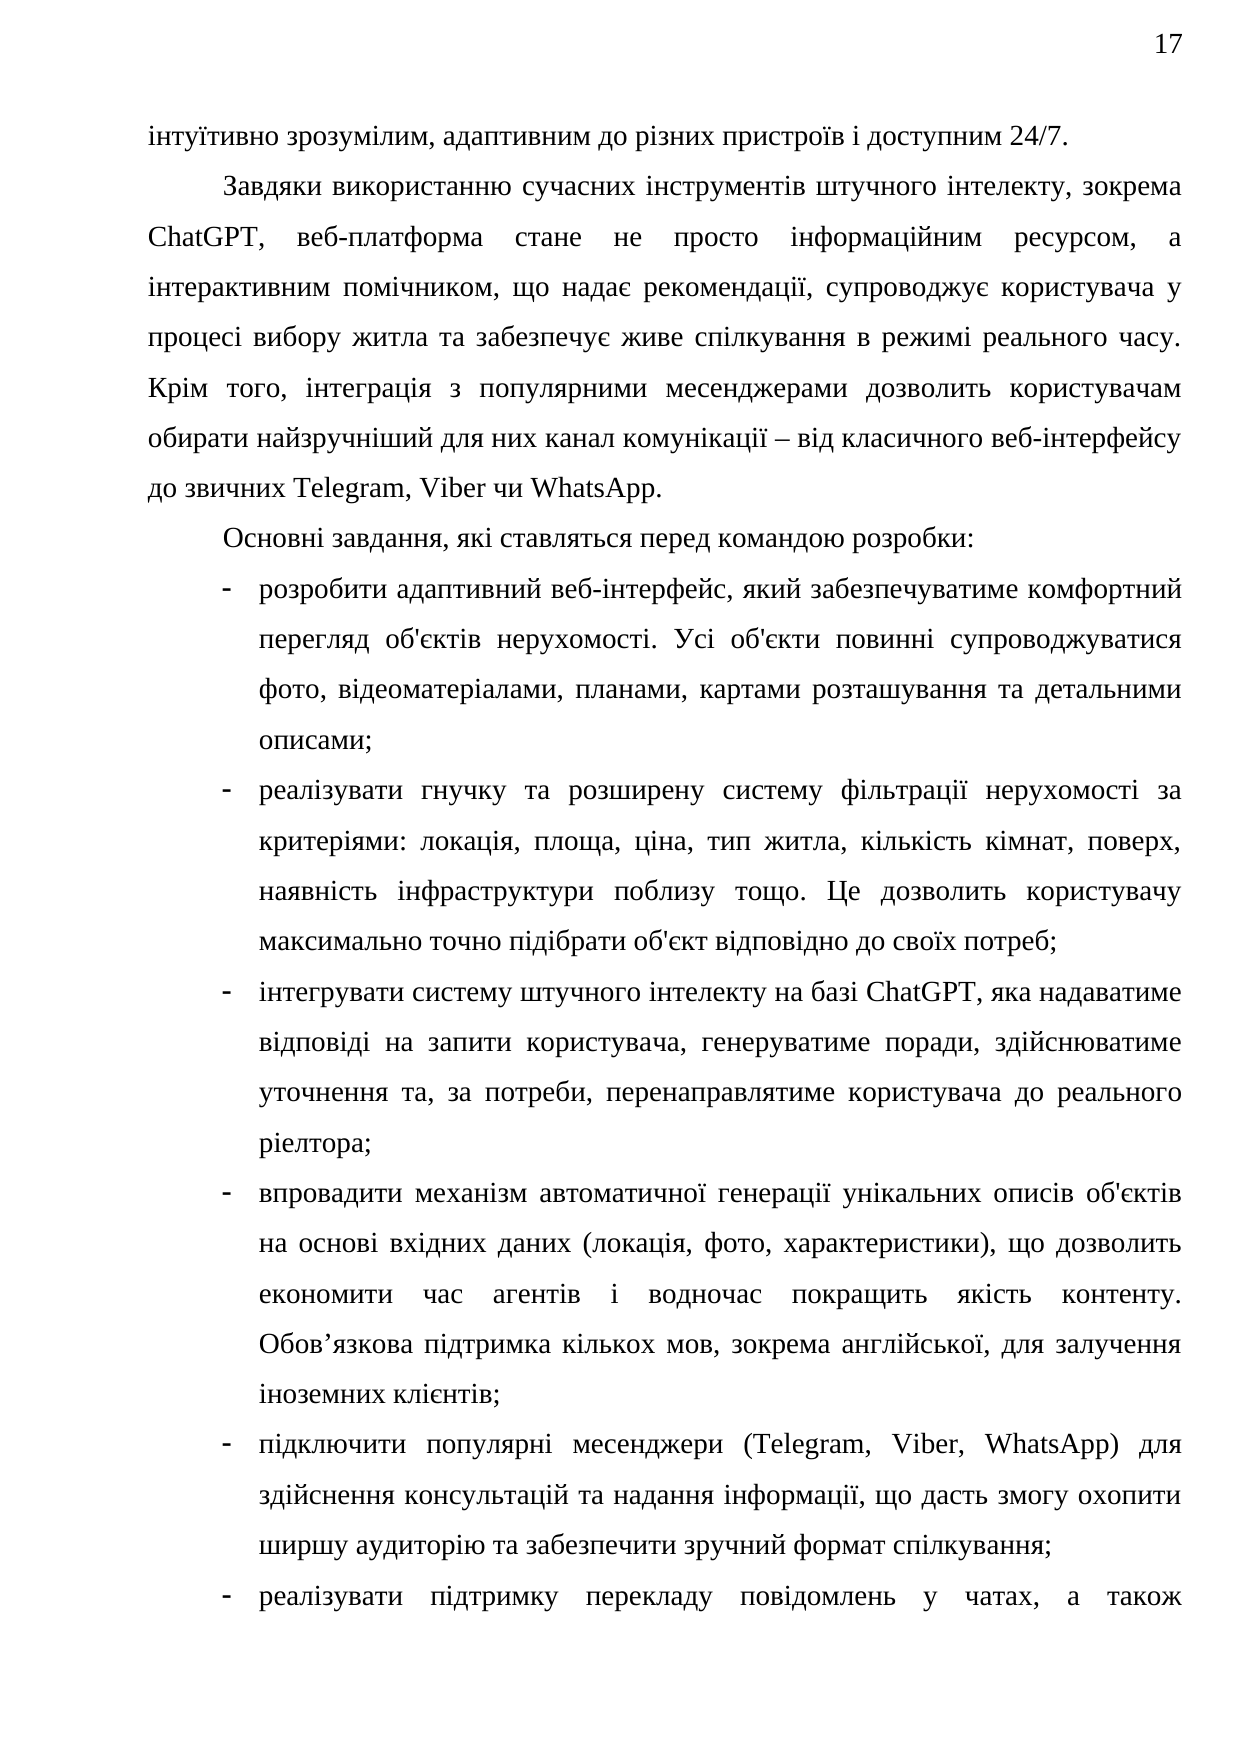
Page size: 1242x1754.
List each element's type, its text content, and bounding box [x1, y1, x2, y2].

list інтегрувати систему штучного інтелекту на базі ChatGPT, яка надаватиме відповіді на запити користувача, генеруватиме поради, здійснюватиме уточнення та, за потреби, перенаправлятиме користувача до реального ріелтора; [222, 974, 1183, 1158]
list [222, 1578, 1183, 1611]
list впровадити механізм автоматичної генерації унікальних описів об'єктів на основі вхідних даних (локація, фото, характеристики), що дозволить економити час агентів і водночас покращить якість контенту. Обов’язкова підтримка кількох мов, зокрема англійської, для залучення іноземних клієнтів; [222, 1175, 1183, 1410]
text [148, 118, 1183, 152]
text Завдяки використанню сучасних інструментів штучного інтелекту, зокрема ChatGPT, веб-платформа стане не просто інформаційним ресурсом, а інтерактивним помічником, що надає рекомендації, супроводжує користувача у процесі вибору житла та забезпечує живе спілкування в режимі реального часу. Крім того, інтеграція з популярними месенджерами дозволить користувачам обирати найзручніший для них канал комунікації – від класичного веб-інтерфейсу до звичних Telegram, Viber чи WhatsApp. [148, 168, 1183, 504]
list розробити адаптивний веб-інтерфейс, який забезпечуватиме комфортний перегляд об'єктів нерухомості. Усі об'єкти повинні супроводжуватися фото, відеоматеріалами, планами, картами розташування та детальними описами; [222, 571, 1183, 756]
list підключити популярні месенджери (Telegram, Viber, WhatsApp) для здійснення консультацій та надання інформації, що дасть змогу охопити ширшу аудиторію та забезпечити зручний формат спілкування; [222, 1427, 1183, 1561]
text Основні завдання, які ставляться перед командою розробки: [148, 521, 1183, 554]
list реалізувати гнучку та розширену систему фільтрації нерухомості за критеріями: локація, площа, ціна, тип житла, кількість кімнат, поверх, наявність інфраструктури поблизу тощо. Це дозволить користувачу максимально точно підібрати об'єкт відповідно до своїх потреб; [222, 772, 1183, 957]
